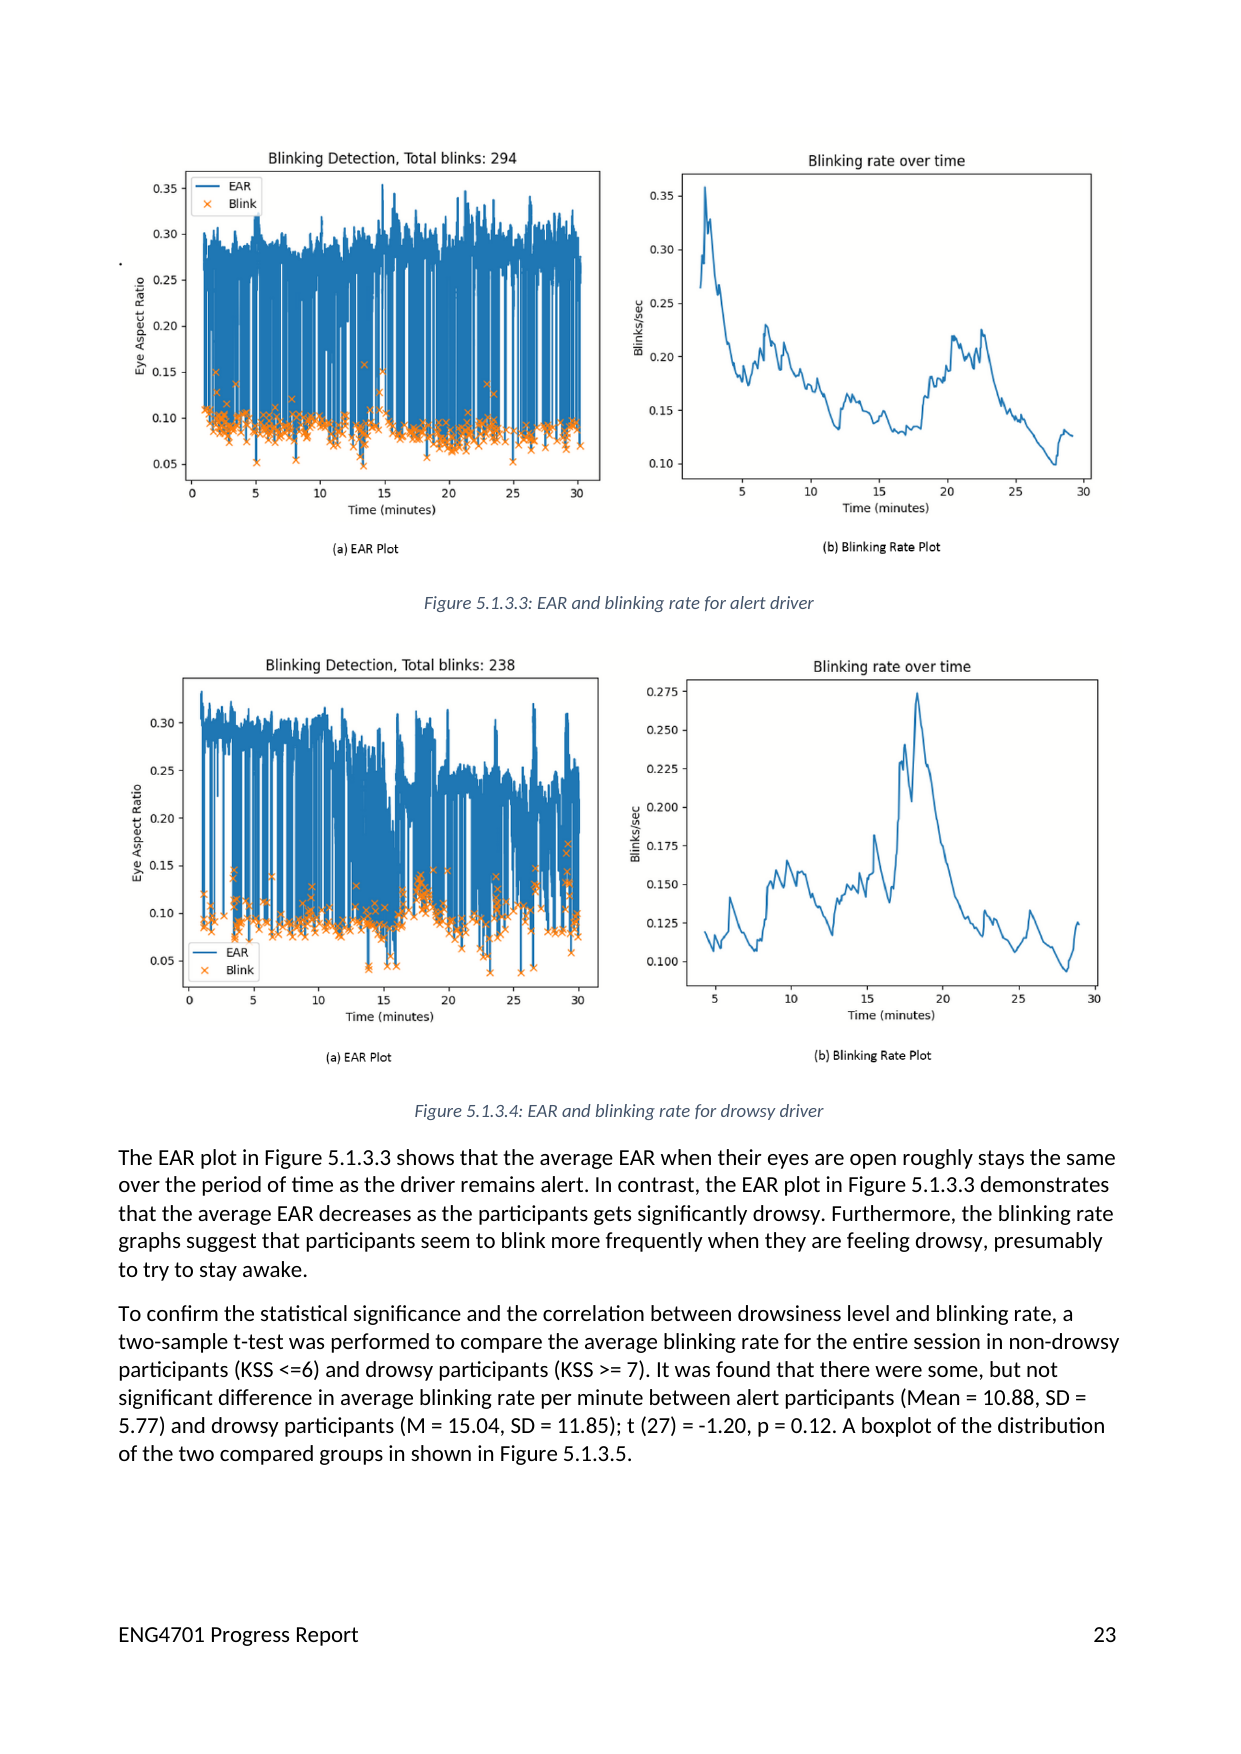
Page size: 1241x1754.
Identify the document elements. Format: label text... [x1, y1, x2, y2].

text To confirm the statistical significance and the correlation between drowsiness level and blinking rate, a two-sample t-test was performed to compare the average blinking rate for the entire session in non-drowsy participants (KSS <=6) and drowsy participants (KSS >= 7). It was found that there were some, but not significant difference in average blinking rate per minute between alert participants (Mean = 10.88, SD = 5.77) and drowsy participants (M = 15.04, SD = 11.85); t (27) = -1.20, p = 0.12. A boxplot of the distribution of the two compared groups in shown in Figure 5.1.3.5. [118, 1299, 1122, 1467]
text Figure 5.1.3.3: EAR and blinking rate for alert driver [118, 591, 1122, 614]
picture [118, 635, 1122, 1080]
text Figure 5.1.3.4: EAR and blinking rate for drowsy driver [118, 1099, 1122, 1122]
text The EAR plot in Figure 5.1.3.3 shows that the average EAR when their eyes are open roughly stays the same over the period of time as the driver remains alert. In contrast, the EAR plot in Figure 5.1.3.3 demonstrates that the average EAR decreases as the participants gets significantly drowsy. Furthermore, the blinking rate graphs suggest that participants seem to blink more frequently when they are feeling drowsy, presumably to try to stay awake. [118, 1143, 1122, 1283]
picture [118, 118, 1123, 573]
